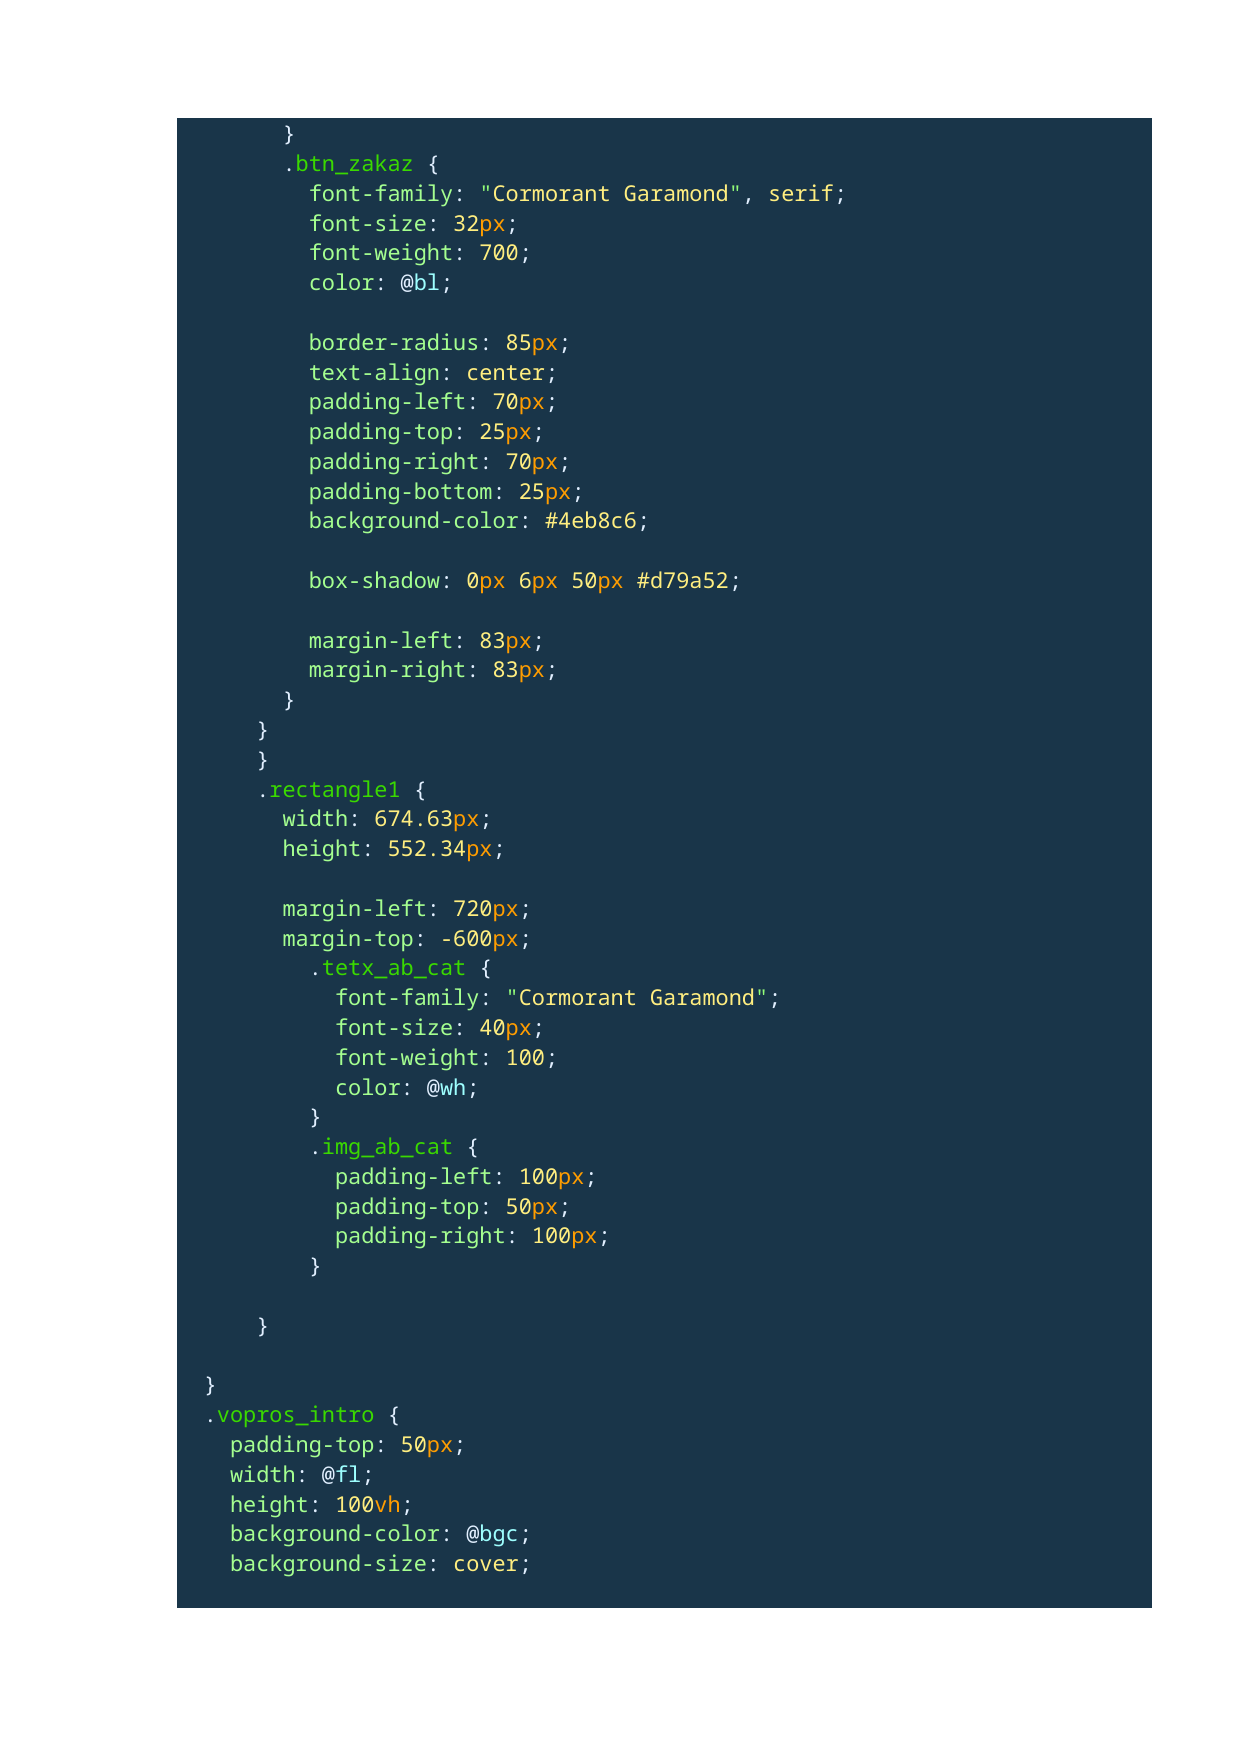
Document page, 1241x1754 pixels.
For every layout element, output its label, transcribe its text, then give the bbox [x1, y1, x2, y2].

text font-size: 32px; [177, 207, 1152, 237]
text padding-top: 50px; [177, 1429, 1152, 1459]
text width: @fl; [177, 1459, 1152, 1488]
text padding-bottom: 25px; [177, 476, 1152, 505]
text width: 674.63px; [177, 803, 1152, 833]
text .vopros_intro { [177, 1399, 1152, 1429]
text margin-top: -600px; [177, 922, 1152, 952]
text margin-left: 83px; [177, 624, 1152, 654]
text padding-left: 100px; [177, 1161, 1152, 1191]
text background-color: @bgc; [177, 1518, 1152, 1548]
text } [177, 1310, 1152, 1339]
text } [177, 1369, 1152, 1399]
text } [177, 118, 1152, 148]
text margin-right: 83px; [177, 654, 1152, 684]
text padding-right: 70px; [177, 446, 1152, 476]
text text-align: center; [177, 356, 1152, 386]
text font-family: "Cormorant Garamond", serif; [177, 178, 1152, 207]
text padding-left: 70px; [177, 386, 1152, 416]
text } [177, 1101, 1152, 1131]
text } [177, 684, 1152, 714]
text background-color: #4eb8c6; [177, 505, 1152, 535]
text margin-left: 720px; [177, 893, 1152, 922]
text padding-top: 25px; [177, 416, 1152, 446]
text font-weight: 700; [177, 237, 1152, 267]
text padding-top: 50px; [177, 1191, 1152, 1220]
text padding-right: 100px; [177, 1220, 1152, 1250]
text height: 100vh; [177, 1488, 1152, 1518]
text border-radius: 85px; [177, 327, 1152, 356]
text background-size: cover; [177, 1548, 1152, 1578]
text color: @wh; [177, 1071, 1152, 1101]
text .tetx_ab_cat { [177, 952, 1152, 982]
text .btn_zakaz { [177, 148, 1152, 178]
text color: @bl; [177, 267, 1152, 297]
text font-weight: 100; [177, 1042, 1152, 1071]
text font-family: "Cormorant Garamond"; [177, 982, 1152, 1012]
text .img_ab_cat { [177, 1131, 1152, 1161]
text .rectangle1 { [177, 773, 1152, 803]
text height: 552.34px; [177, 833, 1152, 863]
text } [177, 744, 1152, 773]
text font-size: 40px; [177, 1012, 1152, 1042]
text } [177, 1250, 1152, 1280]
text box-shadow: 0px 6px 50px #d79a52; [177, 565, 1152, 595]
text } [177, 714, 1152, 744]
